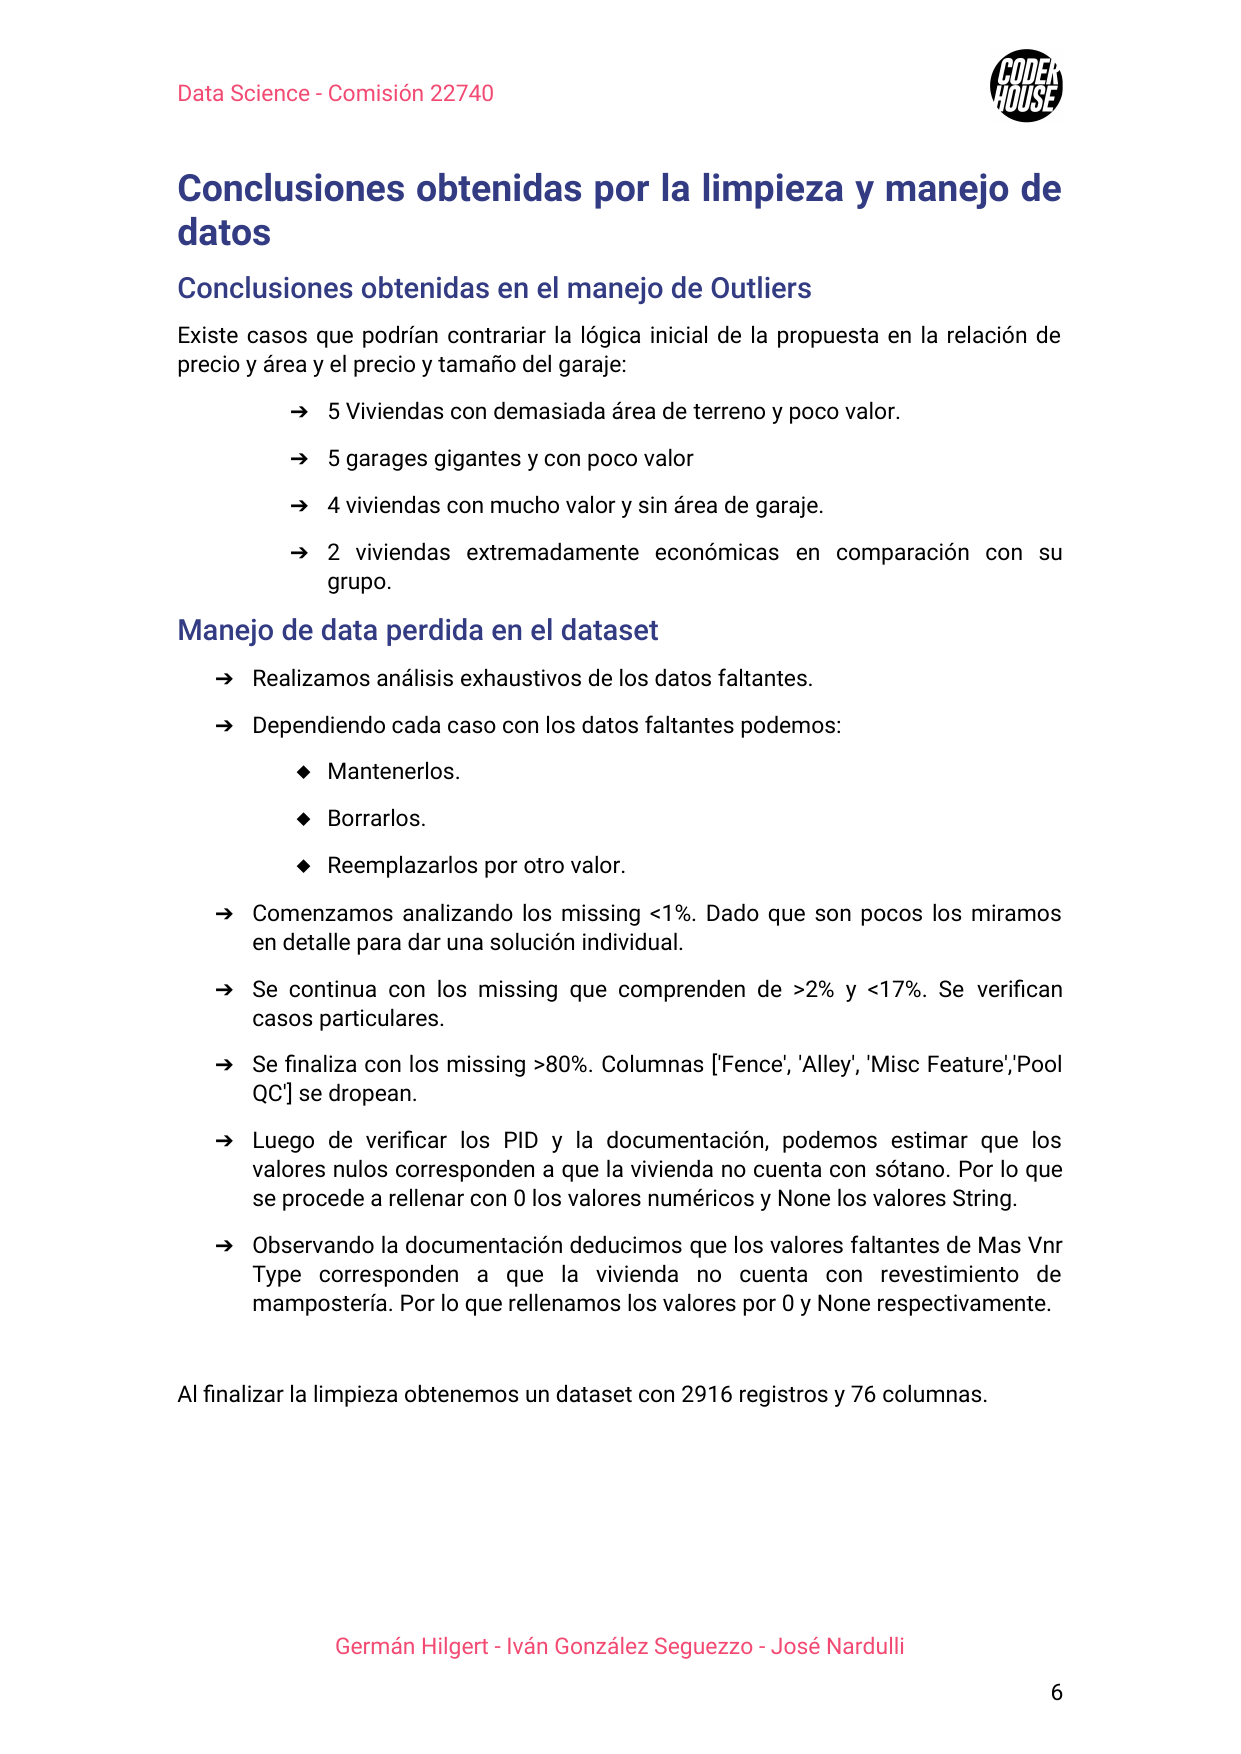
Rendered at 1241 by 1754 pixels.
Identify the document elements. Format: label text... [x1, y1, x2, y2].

list 5 garages gigantes y con poco valor [289, 444, 1063, 472]
list 4 viviendas con mucho valor y sin área de garaje. [289, 491, 1063, 519]
list Mantenerlos. [289, 758, 1063, 786]
list Observando la documentación deducimos que los valores faltantes de Mas Vnr Type corresponden a que la vivienda no cuenta con revestimiento de mampostería. Por lo que rellenamos los valores por 0 y None respectivamente. [214, 1231, 1063, 1317]
list 5 Viviendas con demasiada área de terreno y poco valor. [289, 397, 1063, 425]
subtitle Conclusiones obtenidas en el manejo de Outliers [177, 272, 1063, 306]
list Borrarlos. [289, 805, 1063, 833]
list Comenzamos analizando los missing <1%. Dado que son pocos los miramos en detalle para dar una solución individual. [214, 899, 1063, 956]
list Realizamos análisis exhaustivos de los datos faltantes. [214, 664, 1063, 692]
list Se continua con los missing que comprenden de >2% y <17%. Se verifican casos particulares. [214, 975, 1063, 1032]
list Reemplazarlos por otro valor. [289, 852, 1063, 880]
picture [989, 48, 1063, 123]
list 2 viviendas extremadamente económicas en comparación con su grupo. [289, 538, 1063, 595]
text Existe casos que podrían contrariar la lógica inicial de la propuesta en la relación de precio y área y el precio y tamaño del garaje: [177, 322, 1063, 378]
list Se finaliza con los missing >80%. Columnas ['Fence', 'Alley', 'Misc Feature','Pool QC'] se dropean. [214, 1050, 1063, 1107]
text Al finalizar la limpieza obtenemos un dataset con 2916 registros y 76 columnas. [177, 1381, 1063, 1408]
subtitle Conclusiones obtenidas por la limpieza y manejo de datos [177, 167, 1063, 255]
list Luego de verificar los PID y la documentación, podemos estimar que los valores nulos corresponden a que la vivienda no cuenta con sótano. Por lo que se procede a rellenar con 0 los valores numéricos y None los valores String. [214, 1126, 1063, 1212]
subtitle Manejo de data perdida en el dataset [177, 613, 1063, 648]
list Dependiendo cada caso con los datos faltantes podemos: [214, 711, 1063, 739]
